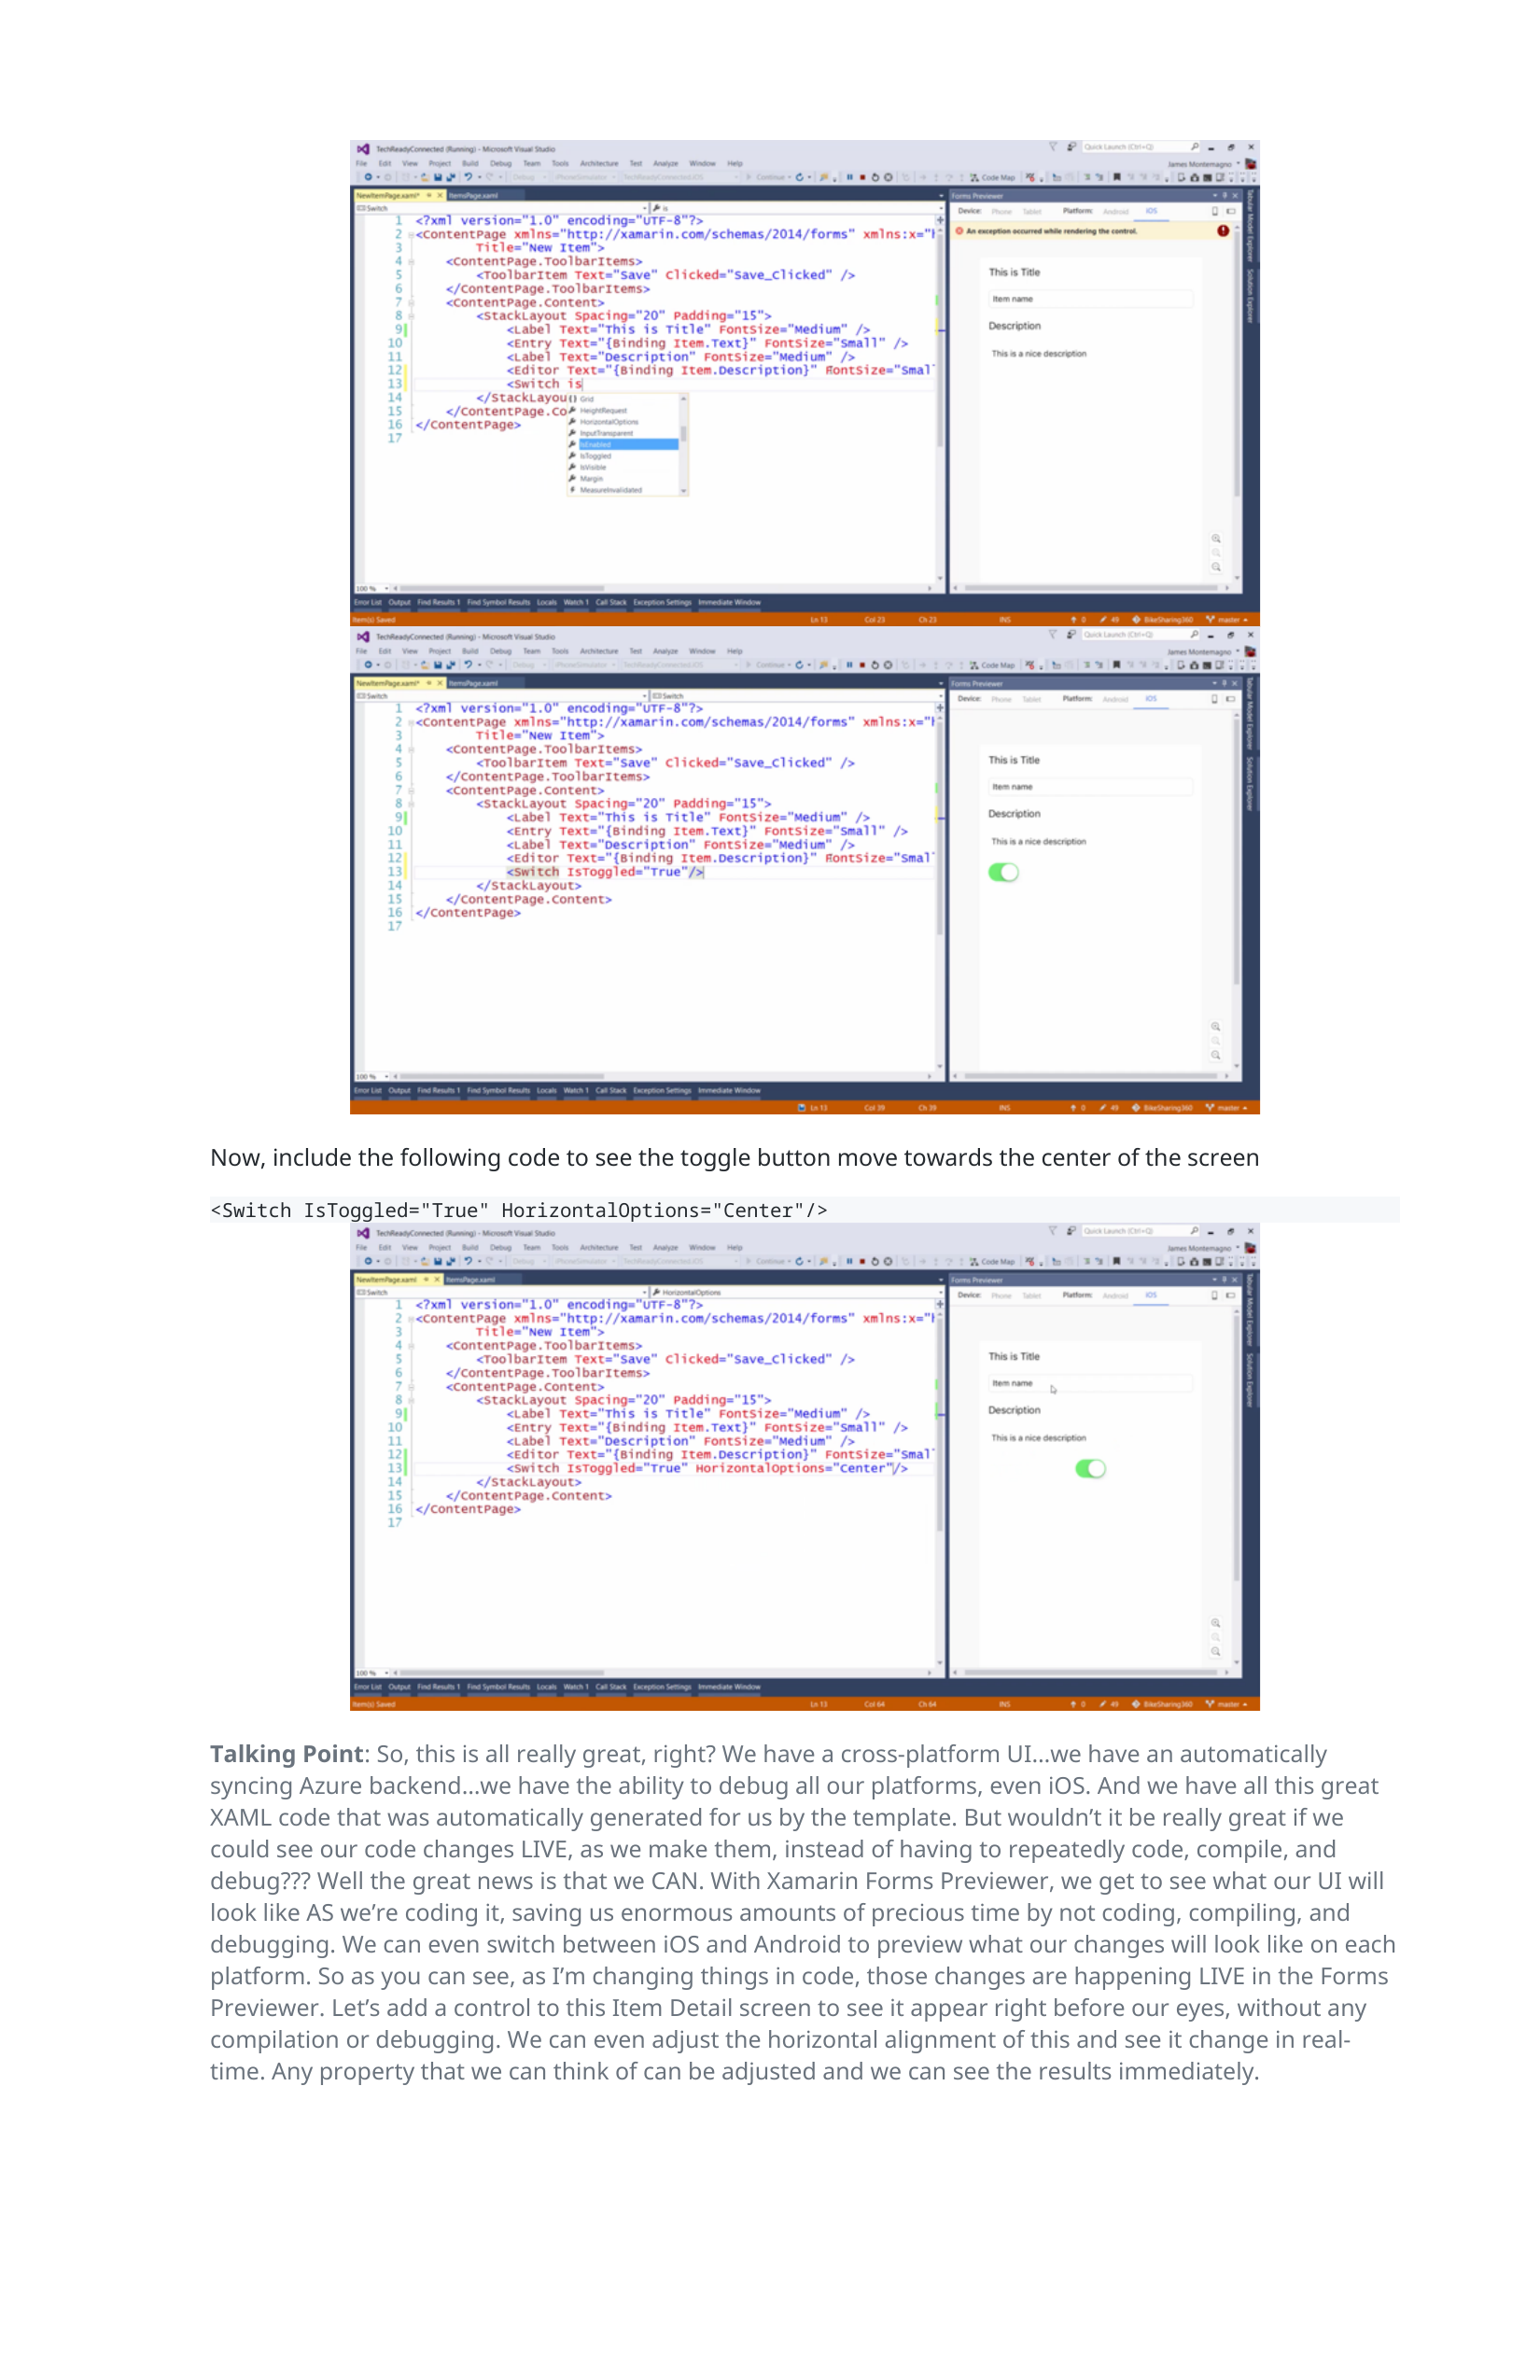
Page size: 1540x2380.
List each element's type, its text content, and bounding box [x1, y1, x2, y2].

picture [350, 1223, 1260, 1711]
picture [350, 140, 1260, 1114]
text <Switch IsToggled="True" HorizontalOptions="Center"/> [210, 1197, 1400, 1223]
text Talking Point: So, this is all really great, right? We have a cross-platform UI…we have an automatically syncing Azure backend…we have the ability to debug all our platforms, even iOS. And we have all this great XAML code that was automatically generated for us by the template. But wouldn’t it be really great if we could see our code changes LIVE, as we make them, instead of having to repeatedly code, compile, and debug??? Well the great news is that we CAN. With Xamarin Forms Previewer, we get to see what our UI will look like AS we’re coding it, saving us enormous amounts of precious time by not coding, compiling, and debugging. We can even switch between iOS and Android to preview what our changes will look like on each platform. So as you can see, as I’m changing things in code, those changes are happening LIVE in the Forms Previewer. Let’s add a control to this Item Detail screen to see it appear right before our eyes, without any compilation or debugging. We can even adjust the horizontal alignment of this and see it change in real-time. Any property that we can think of can be adjusted and we can see the results immediately. [210, 1737, 1400, 2087]
text Now, include the following code to see the toggle button move towards the center of the screen [210, 1141, 1400, 1173]
